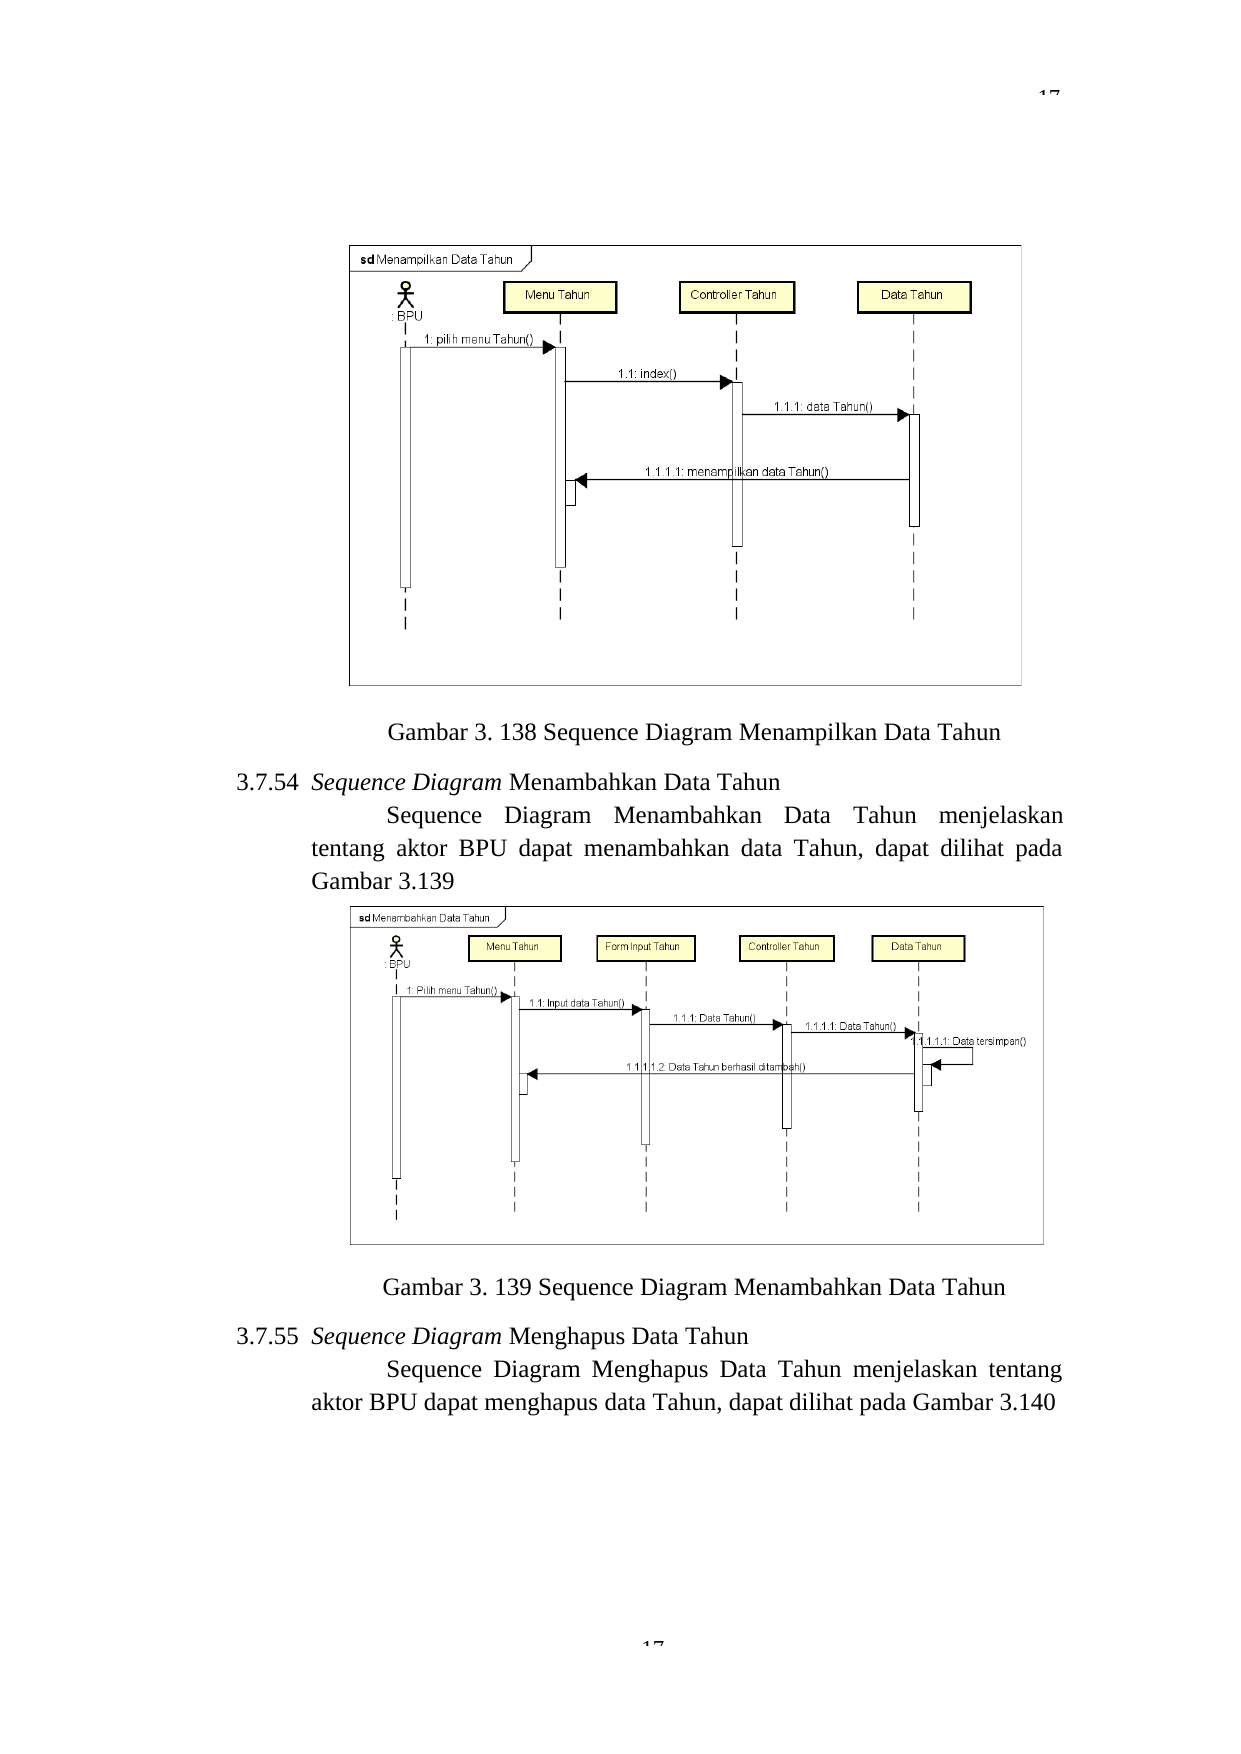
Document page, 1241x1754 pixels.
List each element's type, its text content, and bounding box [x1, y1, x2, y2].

picture [349, 906, 1044, 1245]
text Gambar 3. 138 Sequence Diagram Menampilkan Data Tahun [387, 717, 1076, 746]
list Sequence Diagram Menambahkan Data Tahun [236, 767, 1076, 795]
text Sequence Diagram Menambahkan Data Tahun menjelaskan tentang aktor BPU dapat menambahkan data Tahun, dapat dilihat pada Gambar 3.139 [311, 800, 1063, 894]
list Sequence Diagram Menghapus Data Tahun [236, 1321, 1076, 1350]
text Sequence Diagram Menghapus Data Tahun menjelaskan tentang aktor BPU dapat menghapus data Tahun, dapat dilihat pada Gambar 3.140 [311, 1354, 1063, 1416]
picture [348, 245, 1022, 686]
